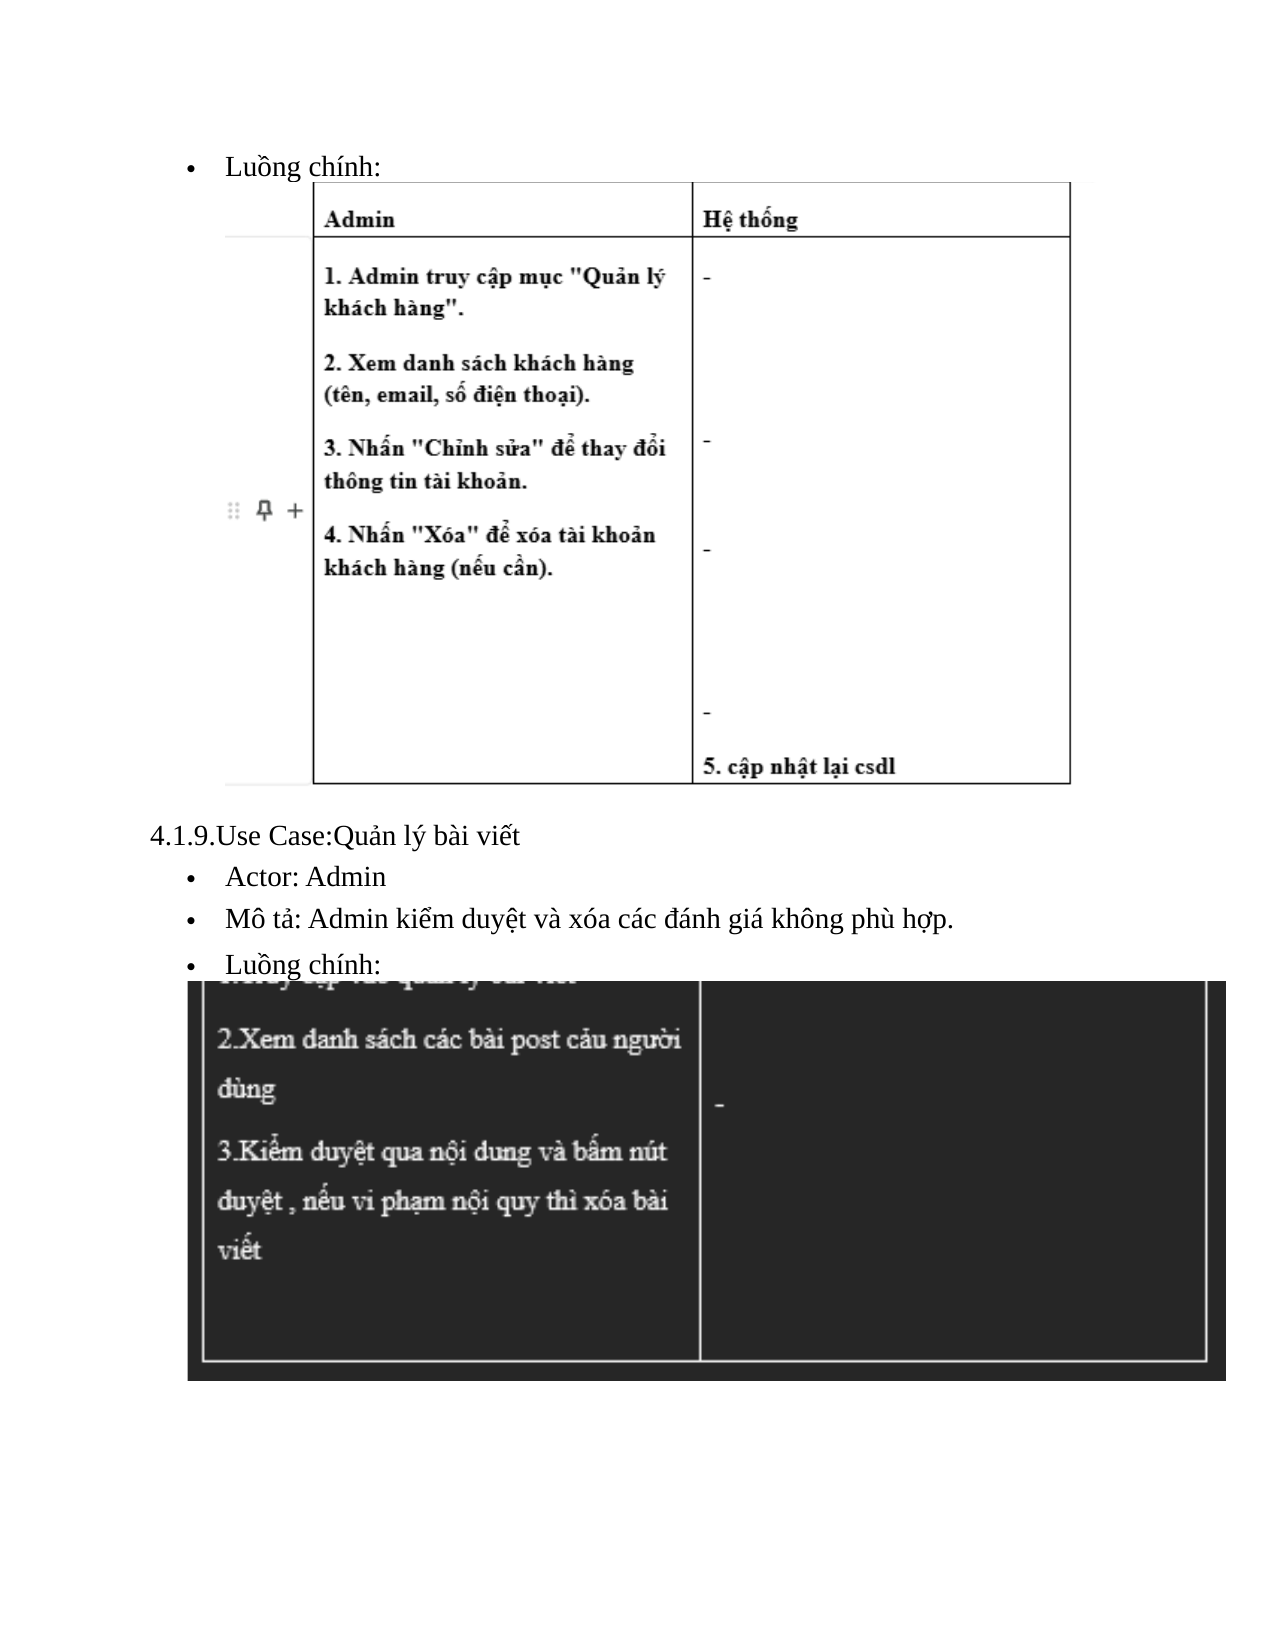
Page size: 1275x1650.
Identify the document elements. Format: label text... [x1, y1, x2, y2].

list Luồng chính: [187, 944, 1125, 981]
text 4.1.9.Use Case:Quản lý bài viết [150, 819, 1125, 852]
list Mô tả: Admin kiểm duyệt và xóa các đánh giá không phù hợp. [187, 902, 1125, 935]
picture [187, 981, 1226, 1381]
picture [225, 182, 1200, 810]
list Actor: Admin [187, 861, 1125, 893]
